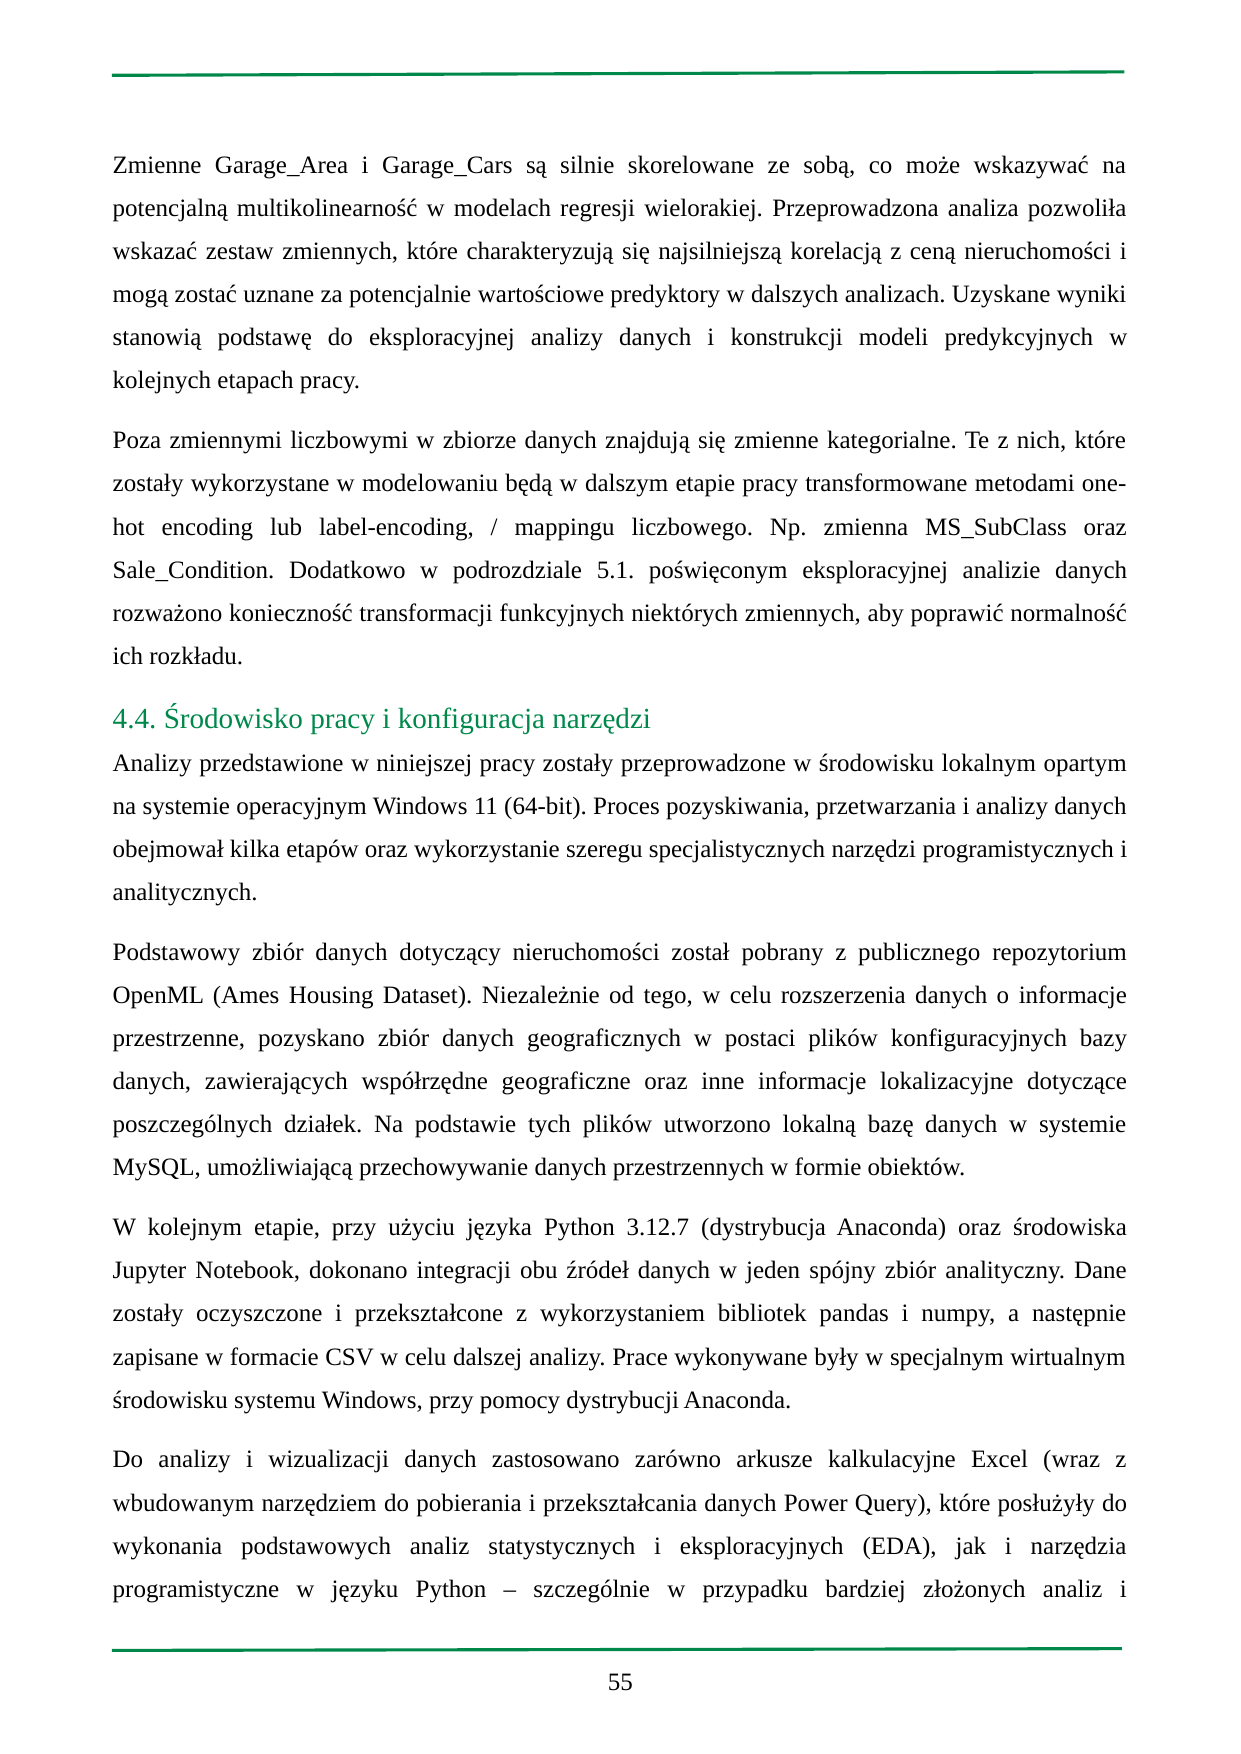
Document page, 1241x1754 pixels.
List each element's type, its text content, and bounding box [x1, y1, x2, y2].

text Analizy przedstawione w niniejszej pracy zostały przeprowadzone w środowisku lokalnym opartym na systemie operacyjnym Windows 11 (64-bit). Proces pozyskiwania, przetwarzania i analizy danych obejmował kilka etapów oraz wykorzystanie szeregu specjalistycznych narzędzi programistycznych i analitycznych. [112, 748, 1128, 906]
text Podstawowy zbiór danych dotyczący nieruchomości został pobrany z publicznego repozytorium OpenML (Ames Housing Dataset). Niezależnie od tego, w celu rozszerzenia danych o informacje przestrzenne, pozyskano zbiór danych geograficznych w postaci plików konfiguracyjnych bazy danych, zawierających współrzędne geograficzne oraz inne informacje lokalizacyjne dotyczące poszczególnych działek. Na podstawie tych plików utworzono lokalną bazę danych w systemie MySQL, umożliwiającą przechowywanie danych przestrzennych w formie obiektów. [112, 937, 1128, 1181]
text Zmienne Garage_Area i Garage_Cars są silnie skorelowane ze sobą, co może wskazywać na potencjalną multikolinearność w modelach regresji wielorakiej. Przeprowadzona analiza pozwoliła wskazać zestaw zmiennych, które charakteryzują się najsilniejszą korelacją z ceną nieruchomości i mogą zostać uznane za potencjalnie wartościowe predyktory w dalszych analizach. Uzyskane wyniki stanowią podstawę do eksploracyjnej analizy danych i konstrukcji modeli predykcyjnych w kolejnych etapach pracy. [112, 150, 1128, 394]
subtitle 4.4. Środowisko pracy i konfiguracja narzędzi [112, 701, 1128, 734]
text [112, 1444, 1128, 1603]
text W kolejnym etapie, przy użyciu języka Python 3.12.7 (dystrybucja Anaconda) oraz środowiska Jupyter Notebook, dokonano integracji obu źródeł danych w jeden spójny zbiór analityczny. Dane zostały oczyszczone i przekształcone z wykorzystaniem bibliotek pandas i numpy, a następnie zapisane w formacie CSV w celu dalszej analizy. Prace wykonywane były w specjalnym wirtualnym środowisku systemu Windows, przy pomocy dystrybucji Anaconda. [112, 1212, 1128, 1413]
text Poza zmiennymi liczbowymi w zbiorze danych znajdują się zmienne kategorialne. Te z nich, które zostały wykorzystane w modelowaniu będą w dalszym etapie pracy transformowane metodami one-hot encoding lub label-encoding, / mappingu liczbowego. Np. zmienna MS_SubClass oraz Sale_Condition. Dodatkowo w podrozdziale 5.1. poświęconym eksploracyjnej analizie danych rozważono konieczność transformacji funkcyjnych niektórych zmiennych, aby poprawić normalność ich rozkładu. [112, 425, 1128, 670]
